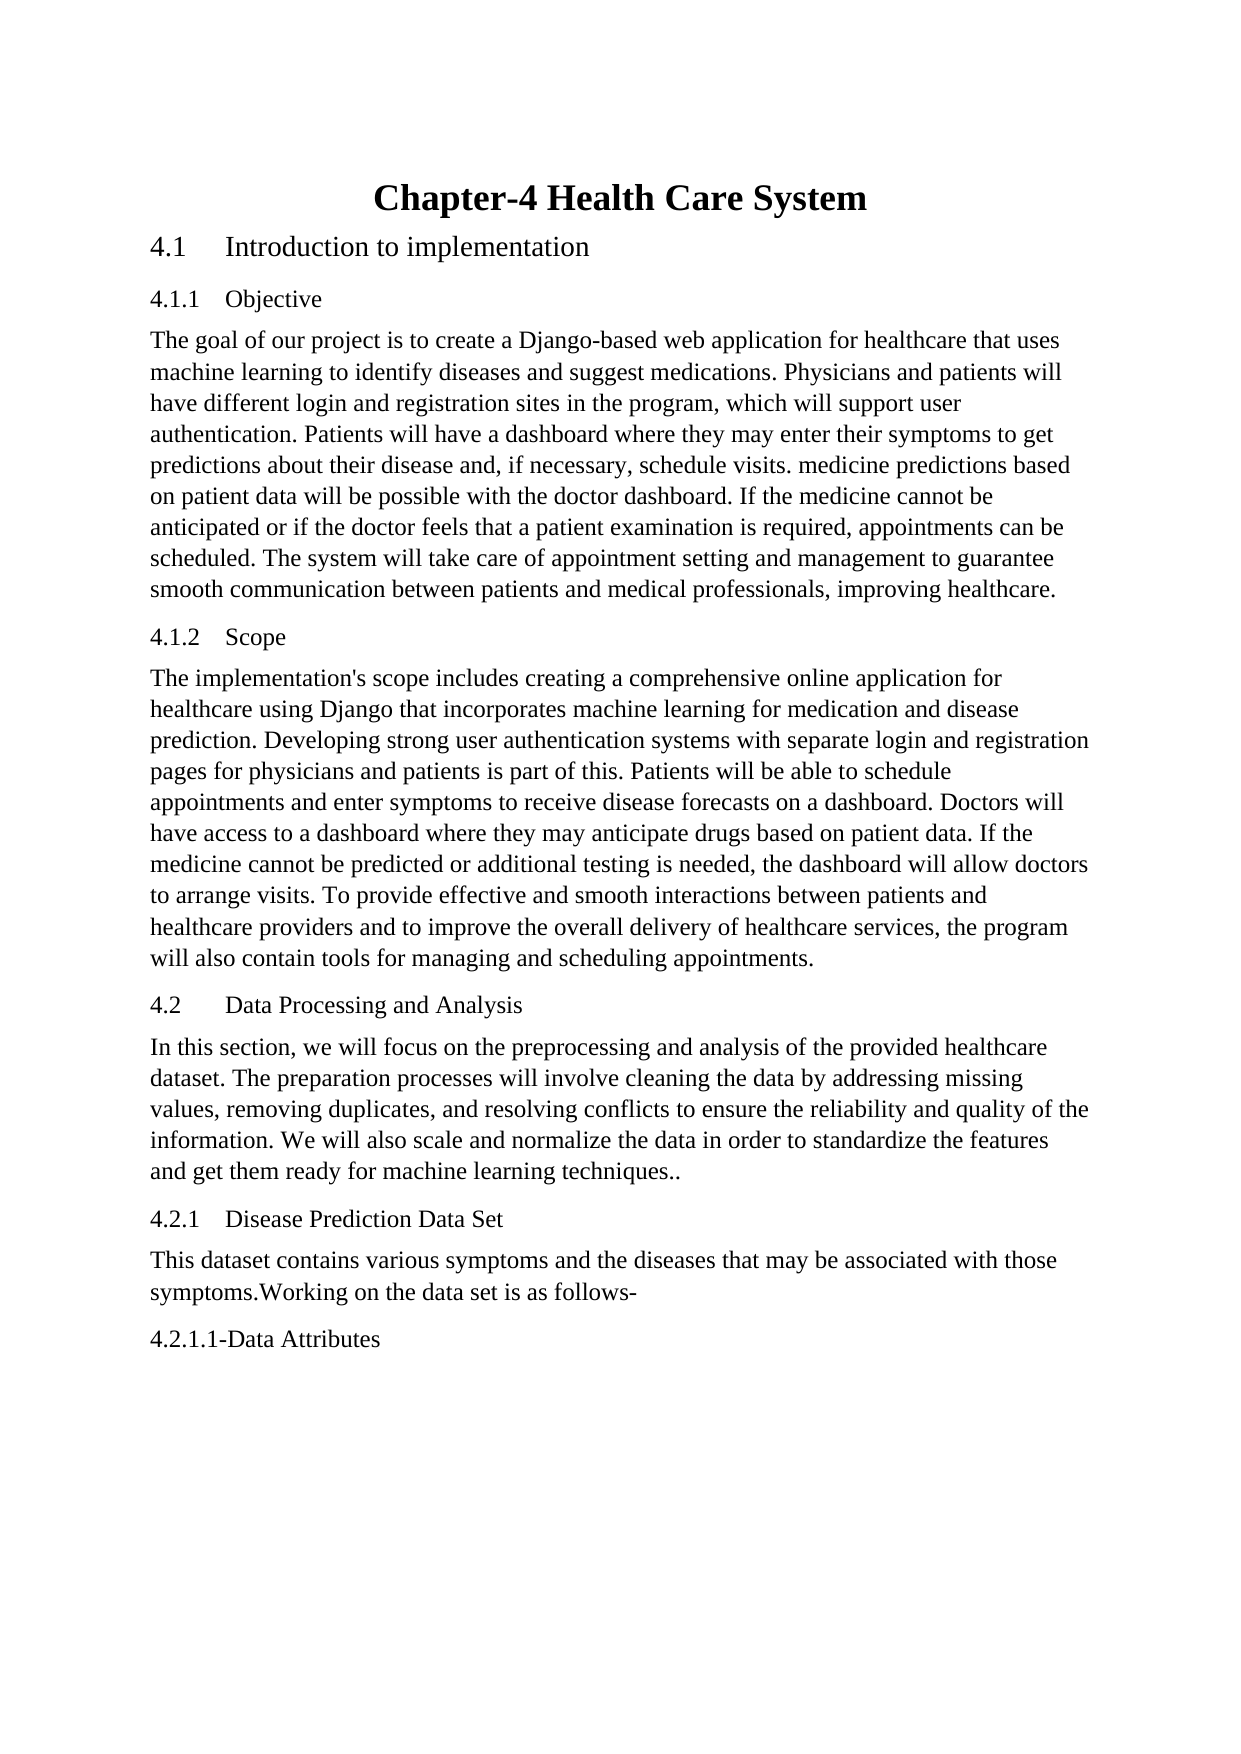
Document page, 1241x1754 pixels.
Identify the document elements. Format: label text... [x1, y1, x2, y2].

subtitle 4.2.1.1-Data Attributes [150, 1324, 1090, 1353]
text This dataset contains various symptoms and the diseases that may be associated with those symptoms.Working on the data set is as follows- [150, 1246, 1090, 1305]
subtitle 4.2.1 Disease Prediction Data Set [150, 1204, 1090, 1233]
text The implementation's scope includes creating a comprehensive online application for healthcare using Django that incorporates machine learning for medication and disease prediction. Developing strong user authentication systems with separate login and registration pages for physicians and patients is part of this. Patients will be able to schedule appointments and enter symptoms to receive disease forecasts on a dashboard. Doctors will have access to a dashboard where they may anticipate drugs based on patient data. If the medicine cannot be predicted or additional testing is needed, the dashboard will allow doctors to arrange visits. To provide effective and smooth interactions between patients and healthcare providers and to improve the overall delivery of healthcare services, the program will also contain tools for managing and scheduling appointments. [150, 663, 1090, 971]
text The goal of our project is to create a Django-based web application for healthcare that uses machine learning to identify diseases and suggest medications. Physicians and patients will have different login and registration sites in the program, which will support user authentication. Patients will have a dashboard where they may enter their symptoms to get predictions about their disease and, if necessary, schedule visits. medicine predictions based on patient data will be possible with the doctor dashboard. If the medicine cannot be anticipated or if the doctor feels that a patient examination is required, appointments can be scheduled. The system will take care of appointment setting and management to guarantee smooth communication between patients and medical professionals, improving healthcare. [150, 326, 1090, 603]
subtitle 4.1 Introduction to implementation [150, 229, 1090, 262]
subtitle 4.1.2 Scope [150, 622, 1090, 650]
subtitle Chapter-4 Health Care System [150, 175, 1090, 218]
subtitle 4.1.1 Objective [150, 284, 1090, 313]
text In this section, we will focus on the preprocessing and analysis of the provided healthcare dataset. The preparation processes will involve cleaning the data by addressing missing values, removing duplicates, and resolving conflicts to ensure the reliability and quality of the information. We will also scale and normalize the data in order to standardize the features and get them ready for machine learning techniques.. [150, 1032, 1090, 1185]
subtitle 4.2 Data Processing and Analysis [150, 990, 1090, 1019]
